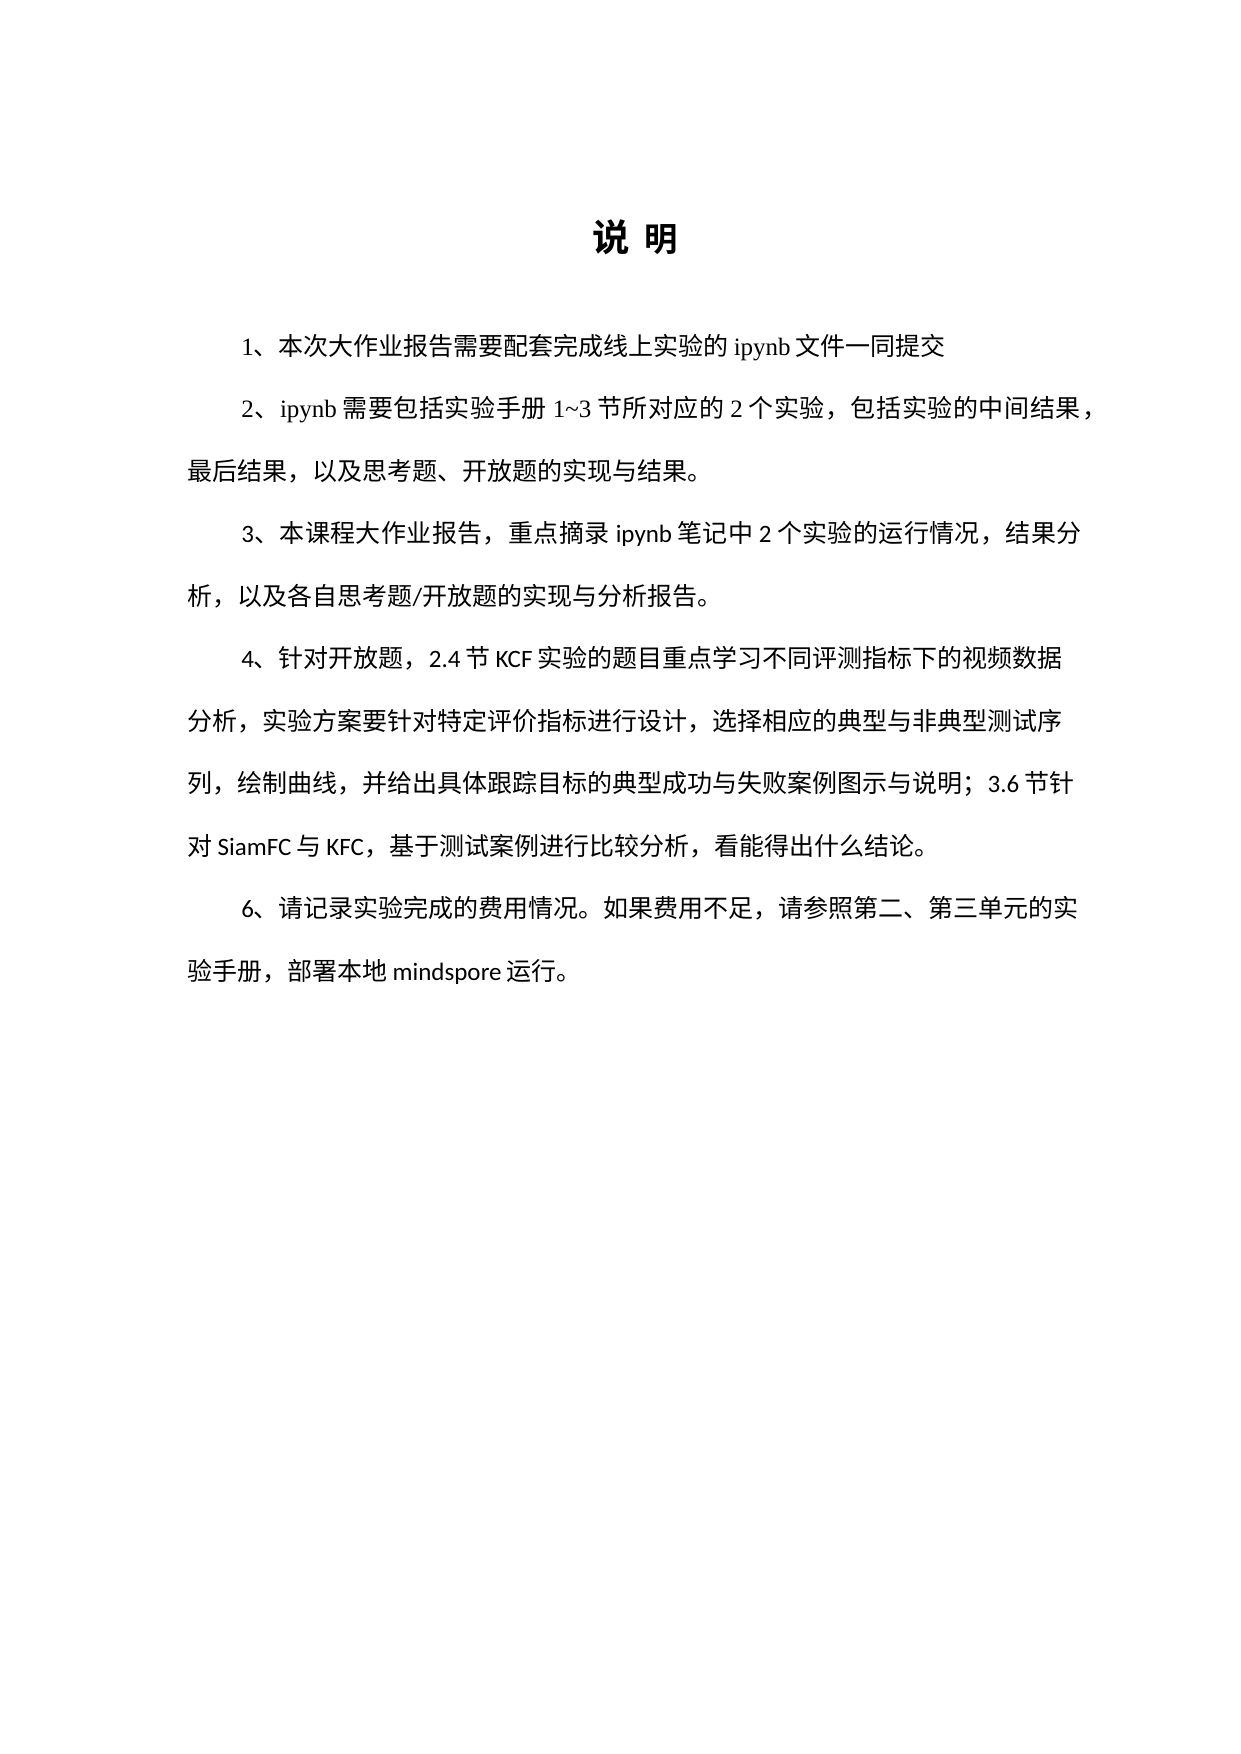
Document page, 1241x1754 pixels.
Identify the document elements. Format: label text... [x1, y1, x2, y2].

text 2、ipynb需要包括实验手册1~3节所对应的2个实验，包括实验的中间结果，最后结果，以及思考题、开放题的实现与结果。 [187, 368, 1082, 493]
text 1、本次大作业报告需要配套完成线上实验的ipynb文件一同提交 [187, 305, 1082, 368]
text 6、请记录实验完成的费用情况。如果费用不足，请参照第二、第三单元的实验手册，部署本地mindspore运行。 [187, 868, 1082, 993]
text 3、本课程大作业报告，重点摘录ipynb笔记中2个实验的运行情况，结果分析，以及各自思考题/开放题的实现与分析报告。 [187, 493, 1082, 618]
text 说 明 [187, 201, 1082, 263]
text 4、针对开放题，2.4节KCF实验的题目重点学习不同评测指标下的视频数据分析，实验方案要针对特定评价指标进行设计，选择相应的典型与非典型测试序列，绘制曲线，并给出具体跟踪目标的典型成功与失败案例图示与说明；3.6节针对SiamFC与KFC，基于测试案例进行比较分析，看能得出什么结论。 [187, 618, 1082, 868]
